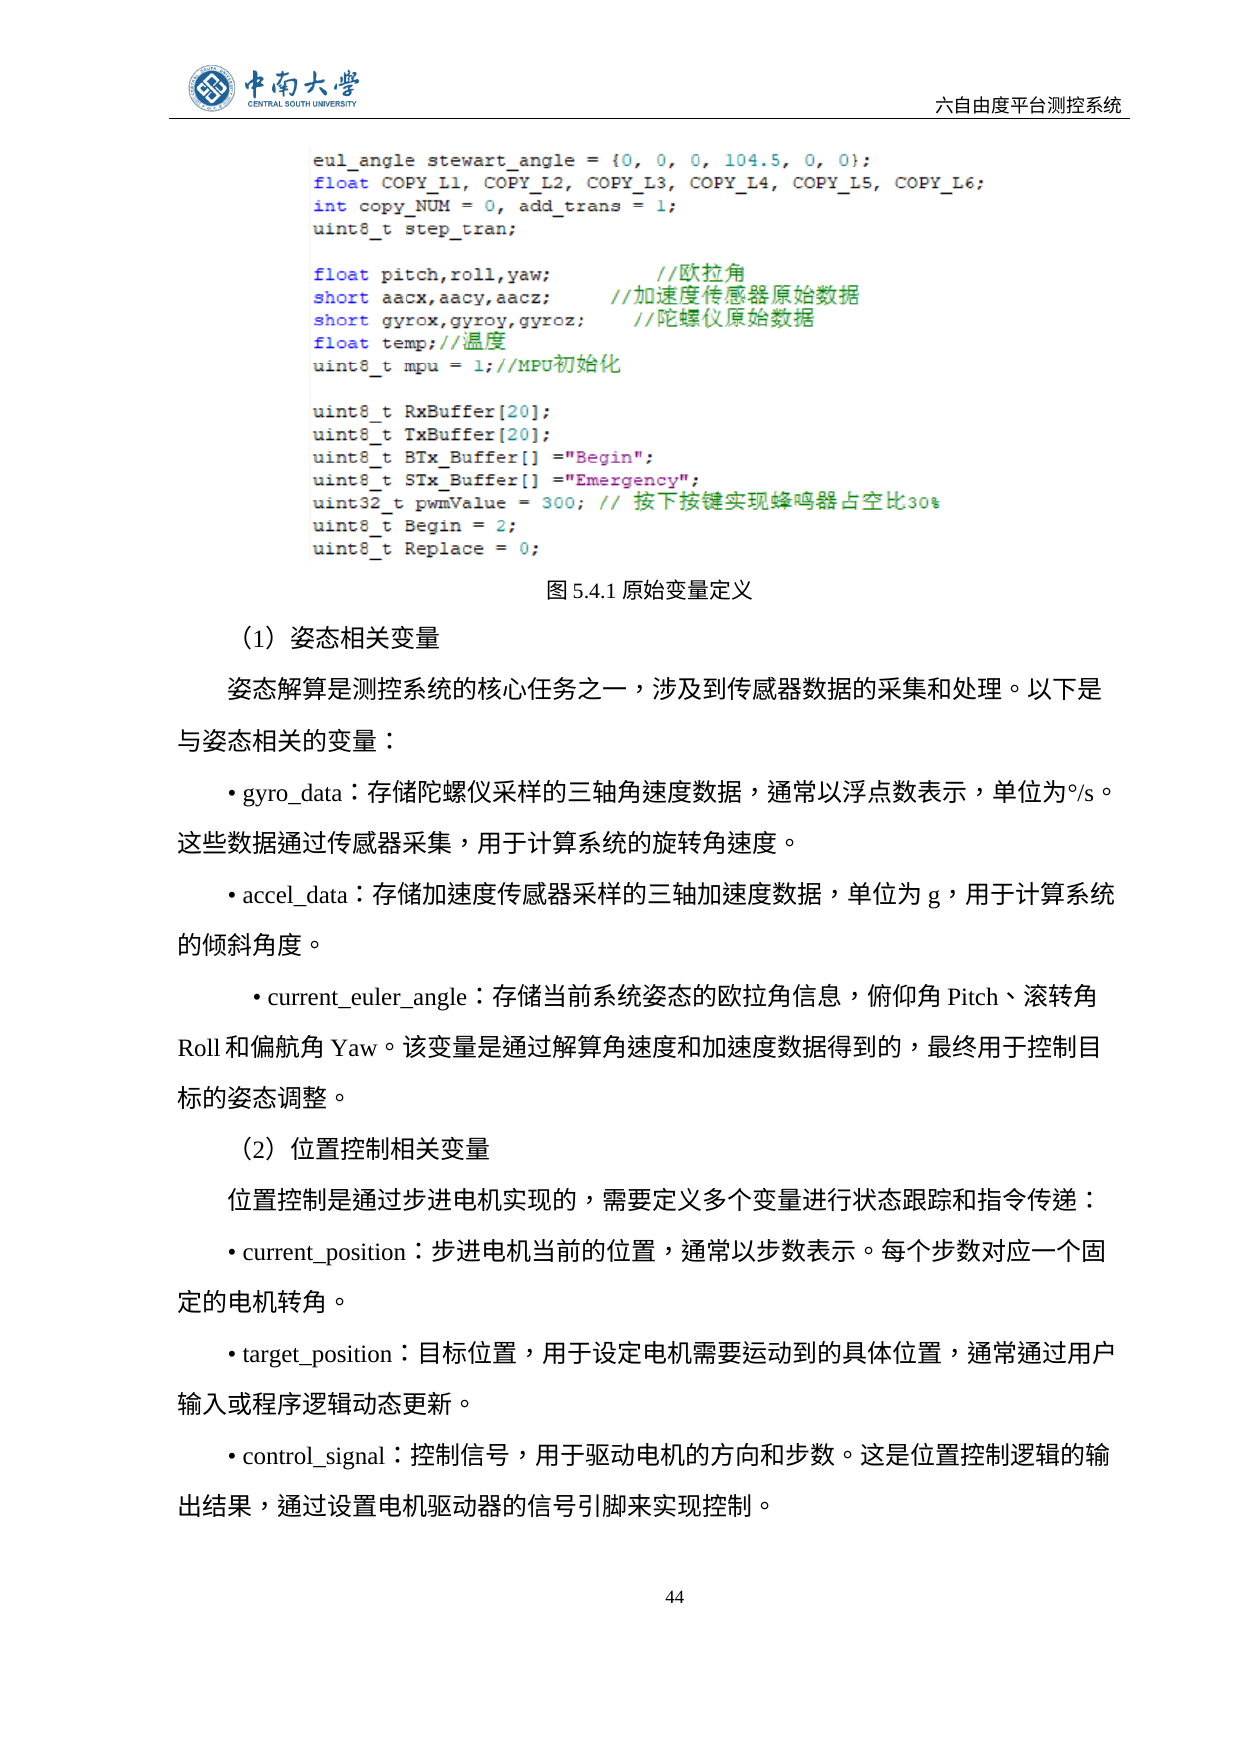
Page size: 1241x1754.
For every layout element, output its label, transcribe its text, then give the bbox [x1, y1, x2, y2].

text （2）位置控制相关变量 [177, 1131, 1122, 1166]
picture [309, 147, 991, 561]
text • gyro_data：存储陀螺仪采样的三轴角速度数据，通常以浮点数表示，单位为°/s。这些数据通过传感器采集，用于计算系统的旋转角速度。 [177, 774, 1122, 859]
text （1）姿态相关变量 [177, 621, 1122, 655]
text • control_signal：控制信号，用于驱动电机的方向和步数。这是位置控制逻辑的输出结果，通过设置电机驱动器的信号引脚来实现控制。 [177, 1438, 1122, 1523]
text • accel_data：存储加速度传感器采样的三轴加速度数据，单位为g，用于计算系统的倾斜角度。 [177, 876, 1122, 961]
text • target_position：目标位置，用于设定电机需要运动到的具体位置，通常通过用户输入或程序逻辑动态更新。 [177, 1336, 1122, 1421]
text • current_position：步进电机当前的位置，通常以步数表示。每个步数对应一个固定的电机转角。 [177, 1233, 1122, 1319]
text 姿态解算是测控系统的核心任务之一，涉及到传感器数据的采集和处理。以下是与姿态相关的变量： [177, 672, 1122, 757]
text • current_euler_angle：存储当前系统姿态的欧拉角信息，俯仰角Pitch、滚转角Roll和偏航角Yaw。该变量是通过解算角速度和加速度数据得到的，最终用于控制目标的姿态调整。 [177, 978, 1122, 1114]
subtitle 图5.4.1 原始变量定义 [177, 573, 1122, 605]
picture [182, 61, 367, 115]
text 位置控制是通过步进电机实现的，需要定义多个变量进行状态跟踪和指令传递： [177, 1182, 1122, 1217]
